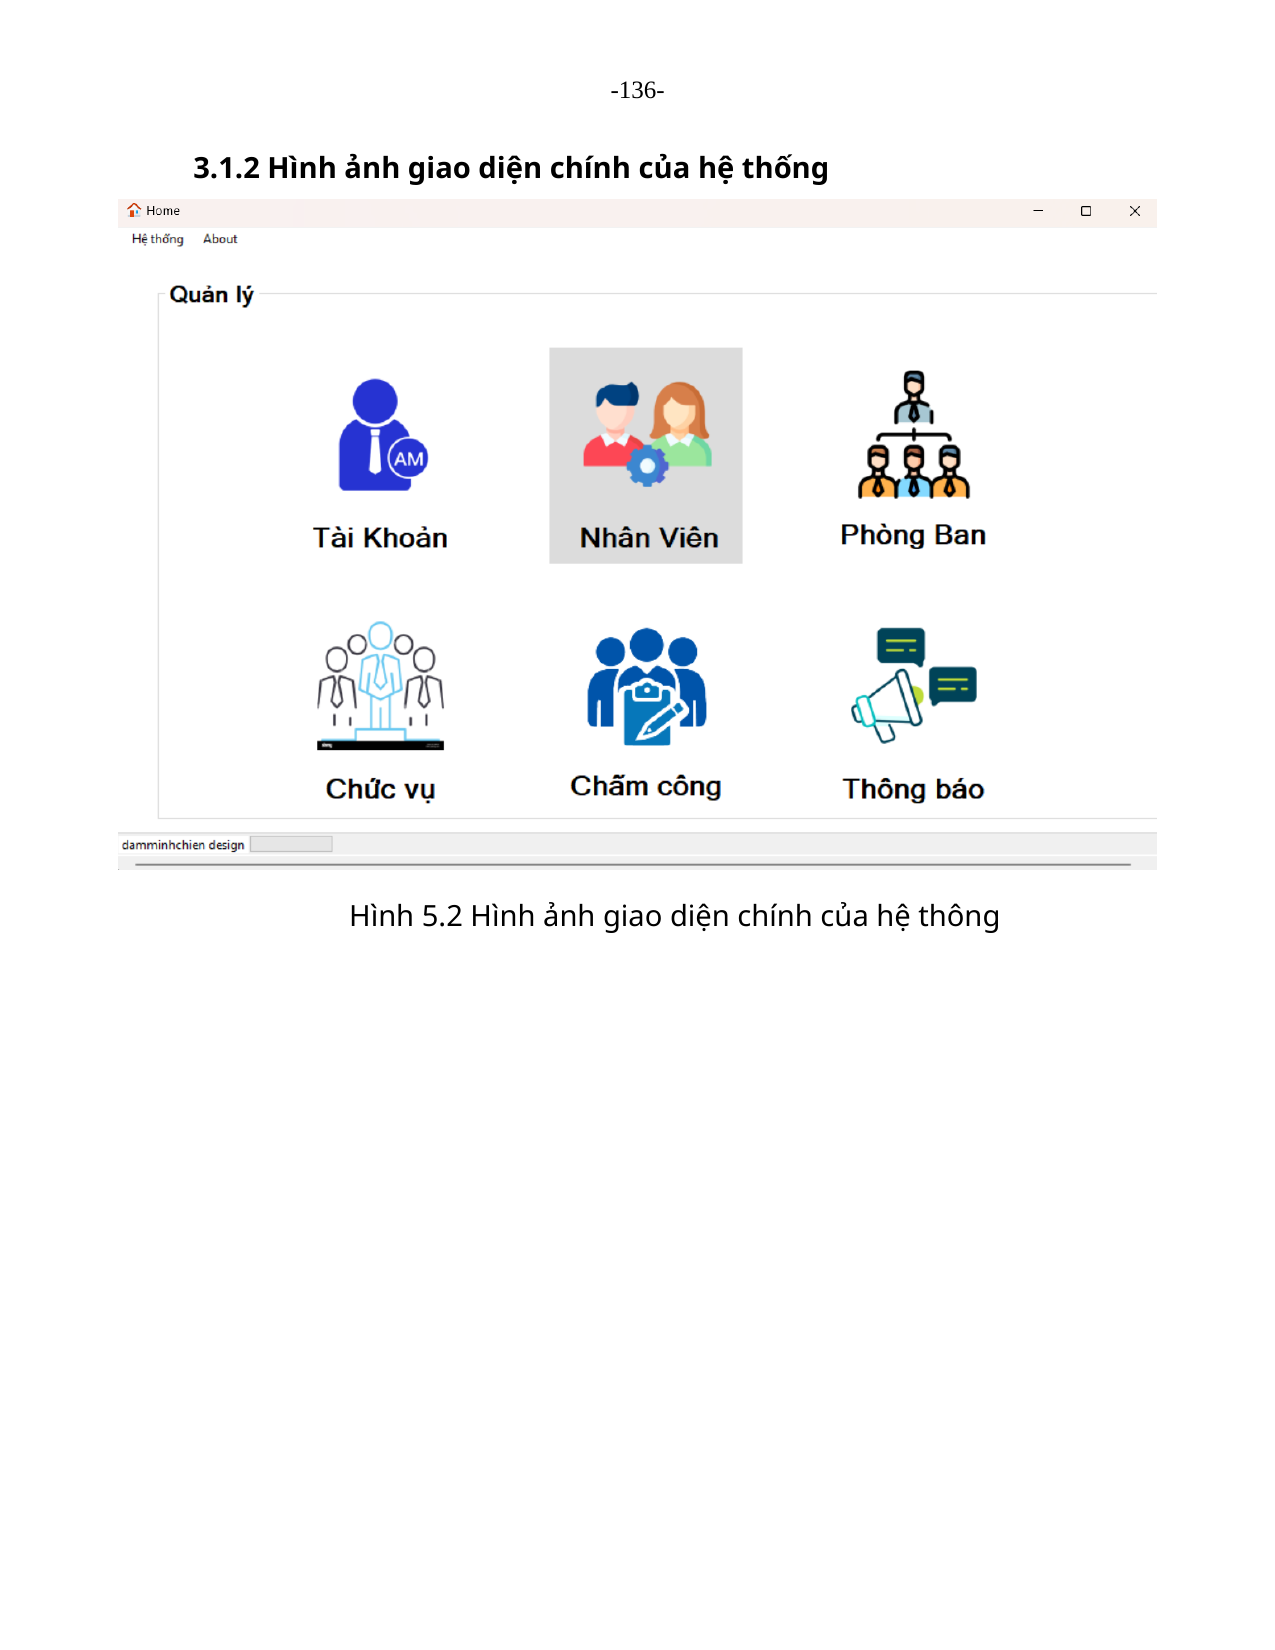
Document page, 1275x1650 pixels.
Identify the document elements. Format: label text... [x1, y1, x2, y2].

text Hình 5.2 Hình ảnh giao diện chính của hệ thông [193, 895, 1157, 935]
picture [118, 199, 1157, 870]
subtitle 3.1.2 Hình ảnh giao diện chính của hệ thống [193, 148, 1157, 187]
